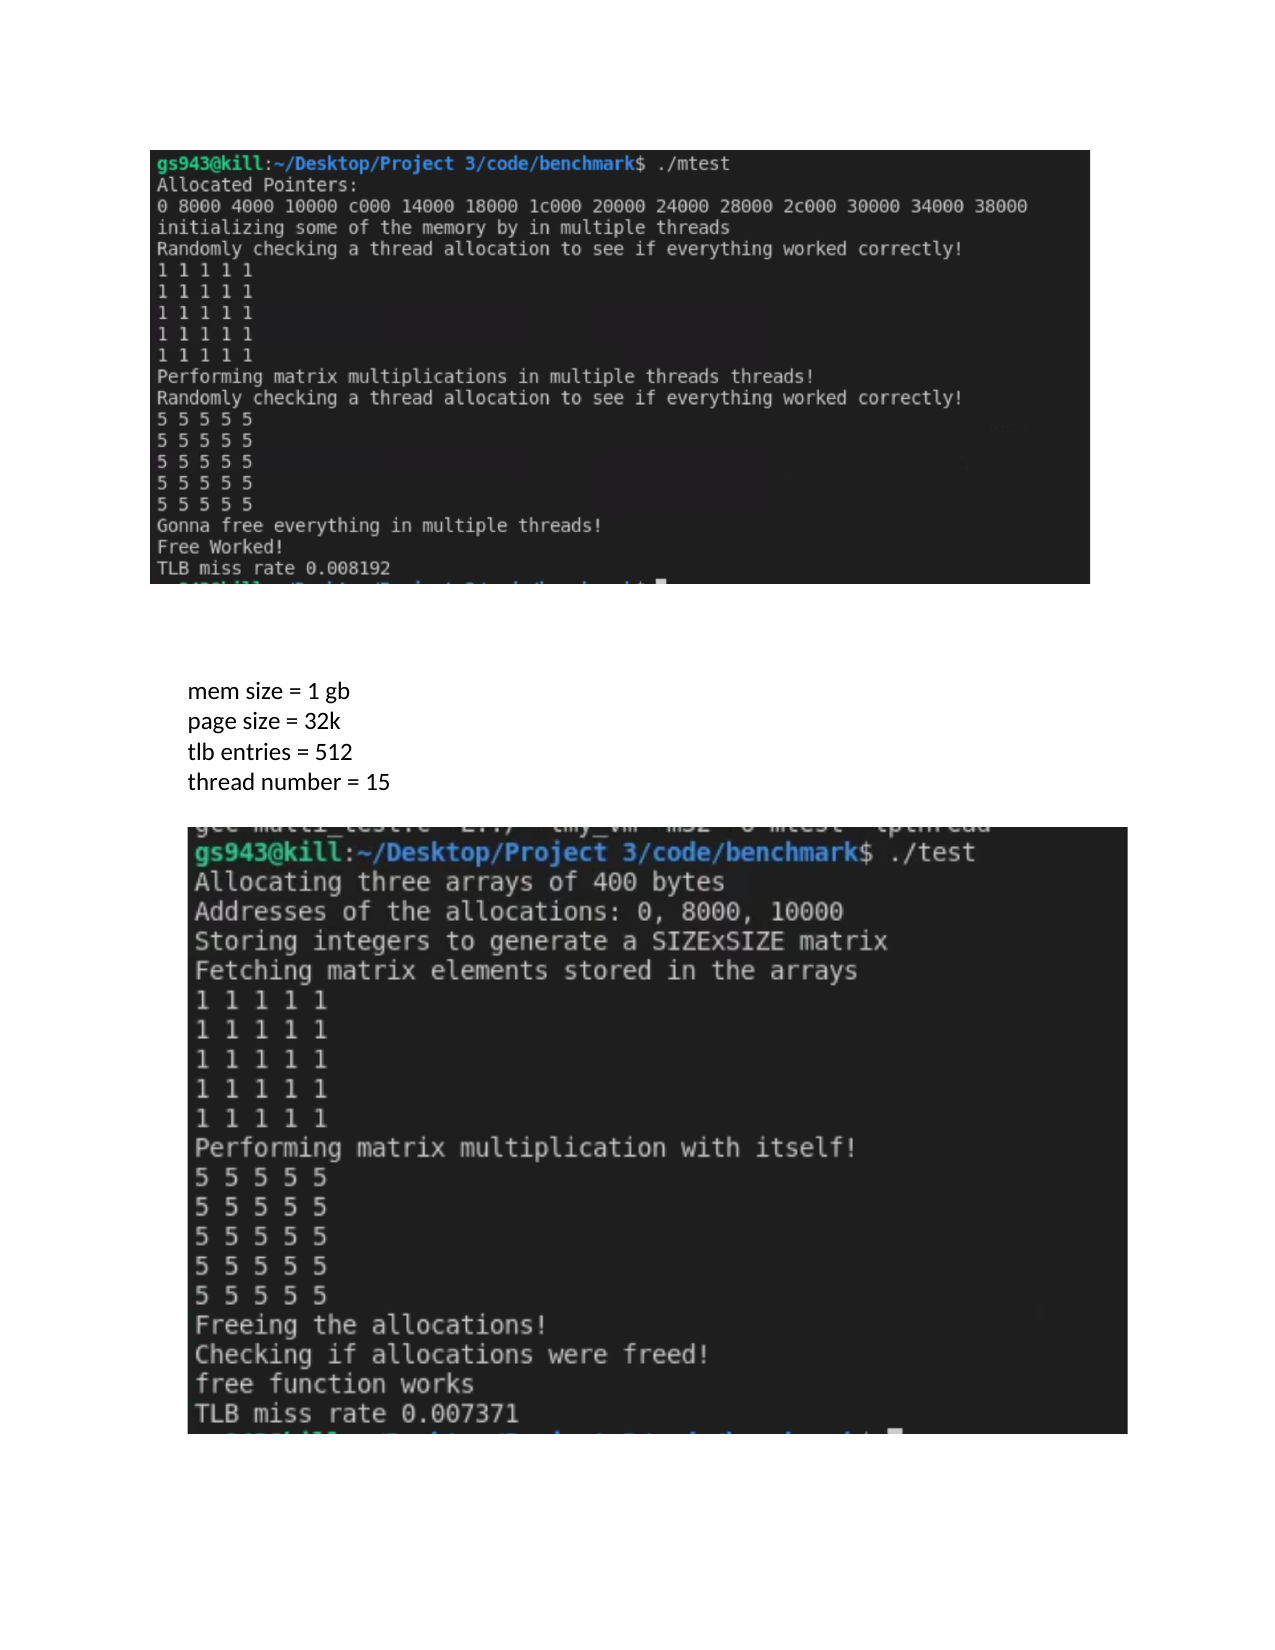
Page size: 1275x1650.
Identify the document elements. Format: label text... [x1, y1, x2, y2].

text thread number = 15 [187, 766, 1125, 797]
text mem size = 1 gb [187, 675, 1125, 705]
text page size = 32k [187, 705, 1125, 736]
picture [187, 827, 1128, 1434]
text tlb entries = 512 [187, 736, 1125, 766]
picture [150, 150, 1091, 584]
